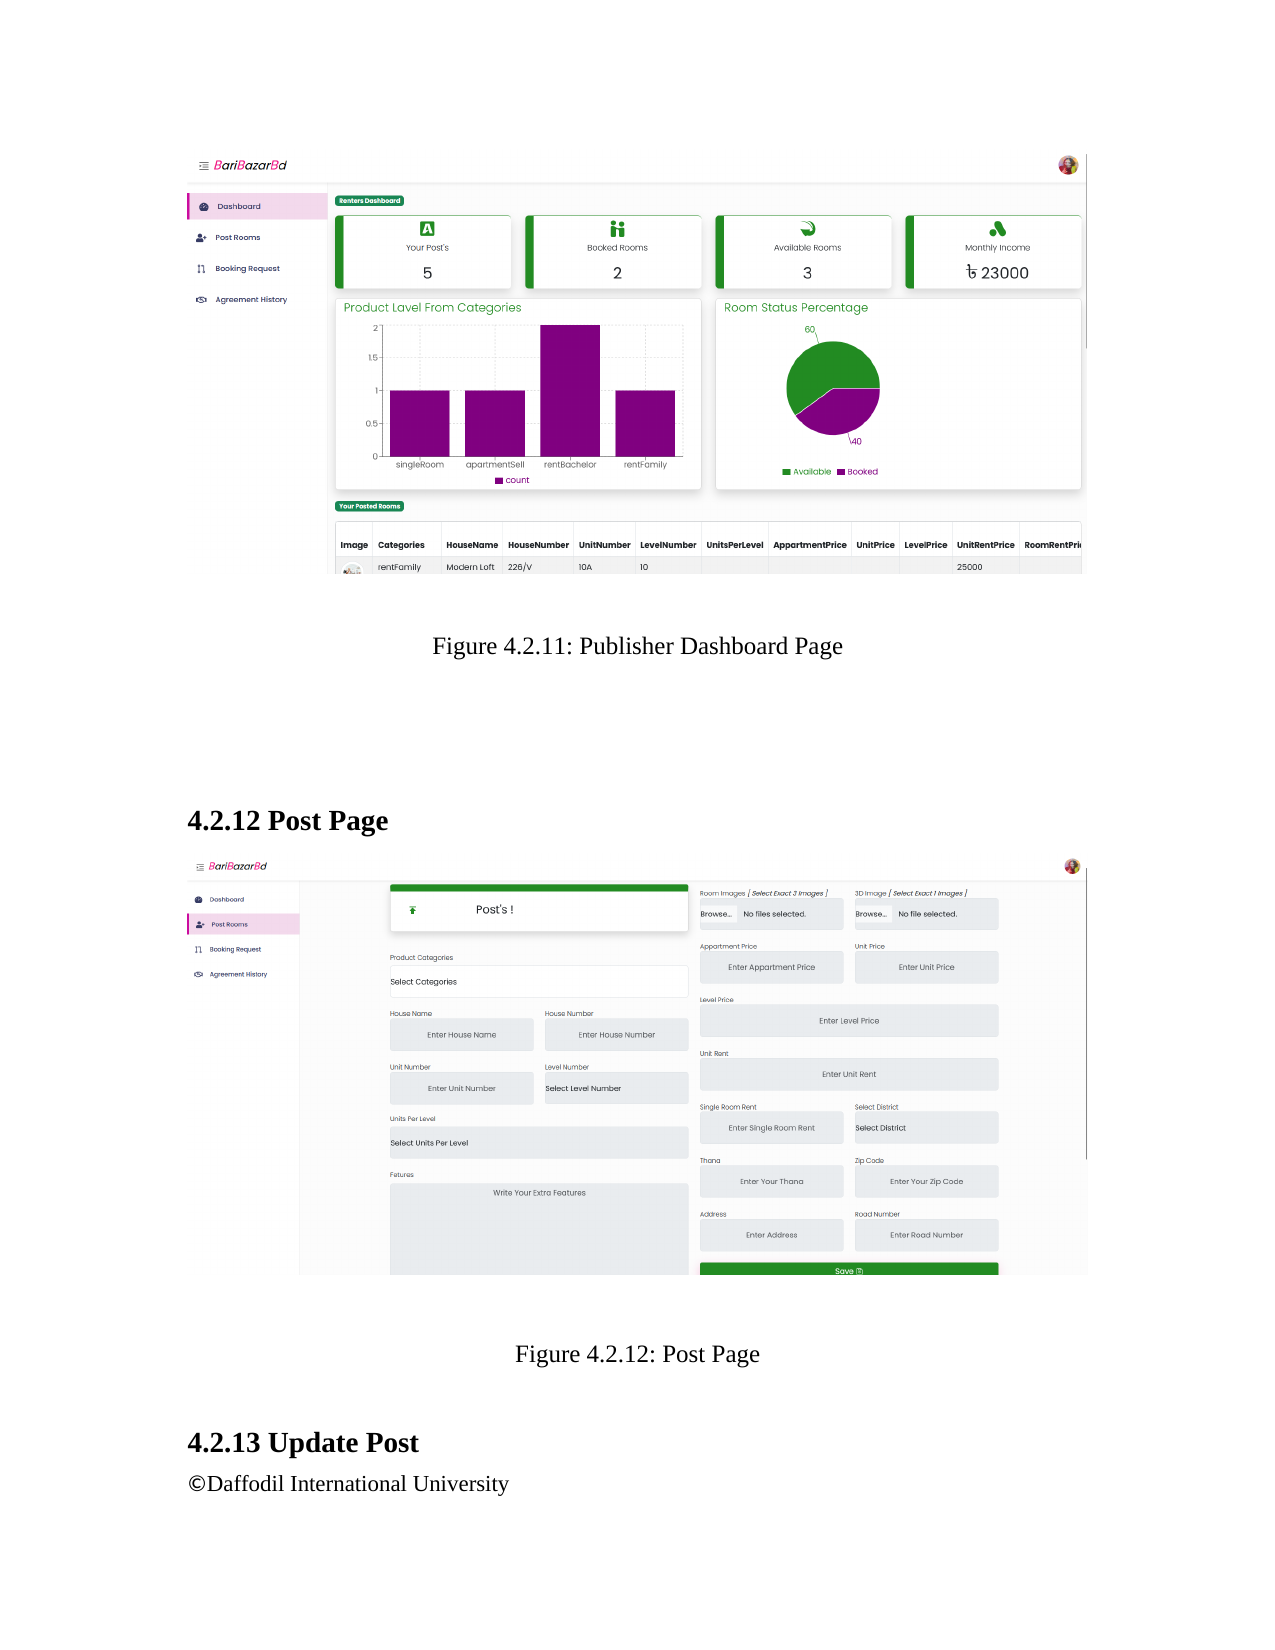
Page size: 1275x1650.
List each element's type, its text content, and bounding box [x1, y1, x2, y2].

picture [187, 853, 1088, 1275]
text 4.2.12 Post Page [187, 803, 1087, 837]
text Figure 4.2.11: Publisher Dashboard Page [187, 631, 1087, 660]
text Figure 4.2.12: Post Page [187, 1339, 1087, 1368]
picture [187, 149, 1087, 574]
text 4.2.13 Update Post [187, 1426, 1087, 1459]
